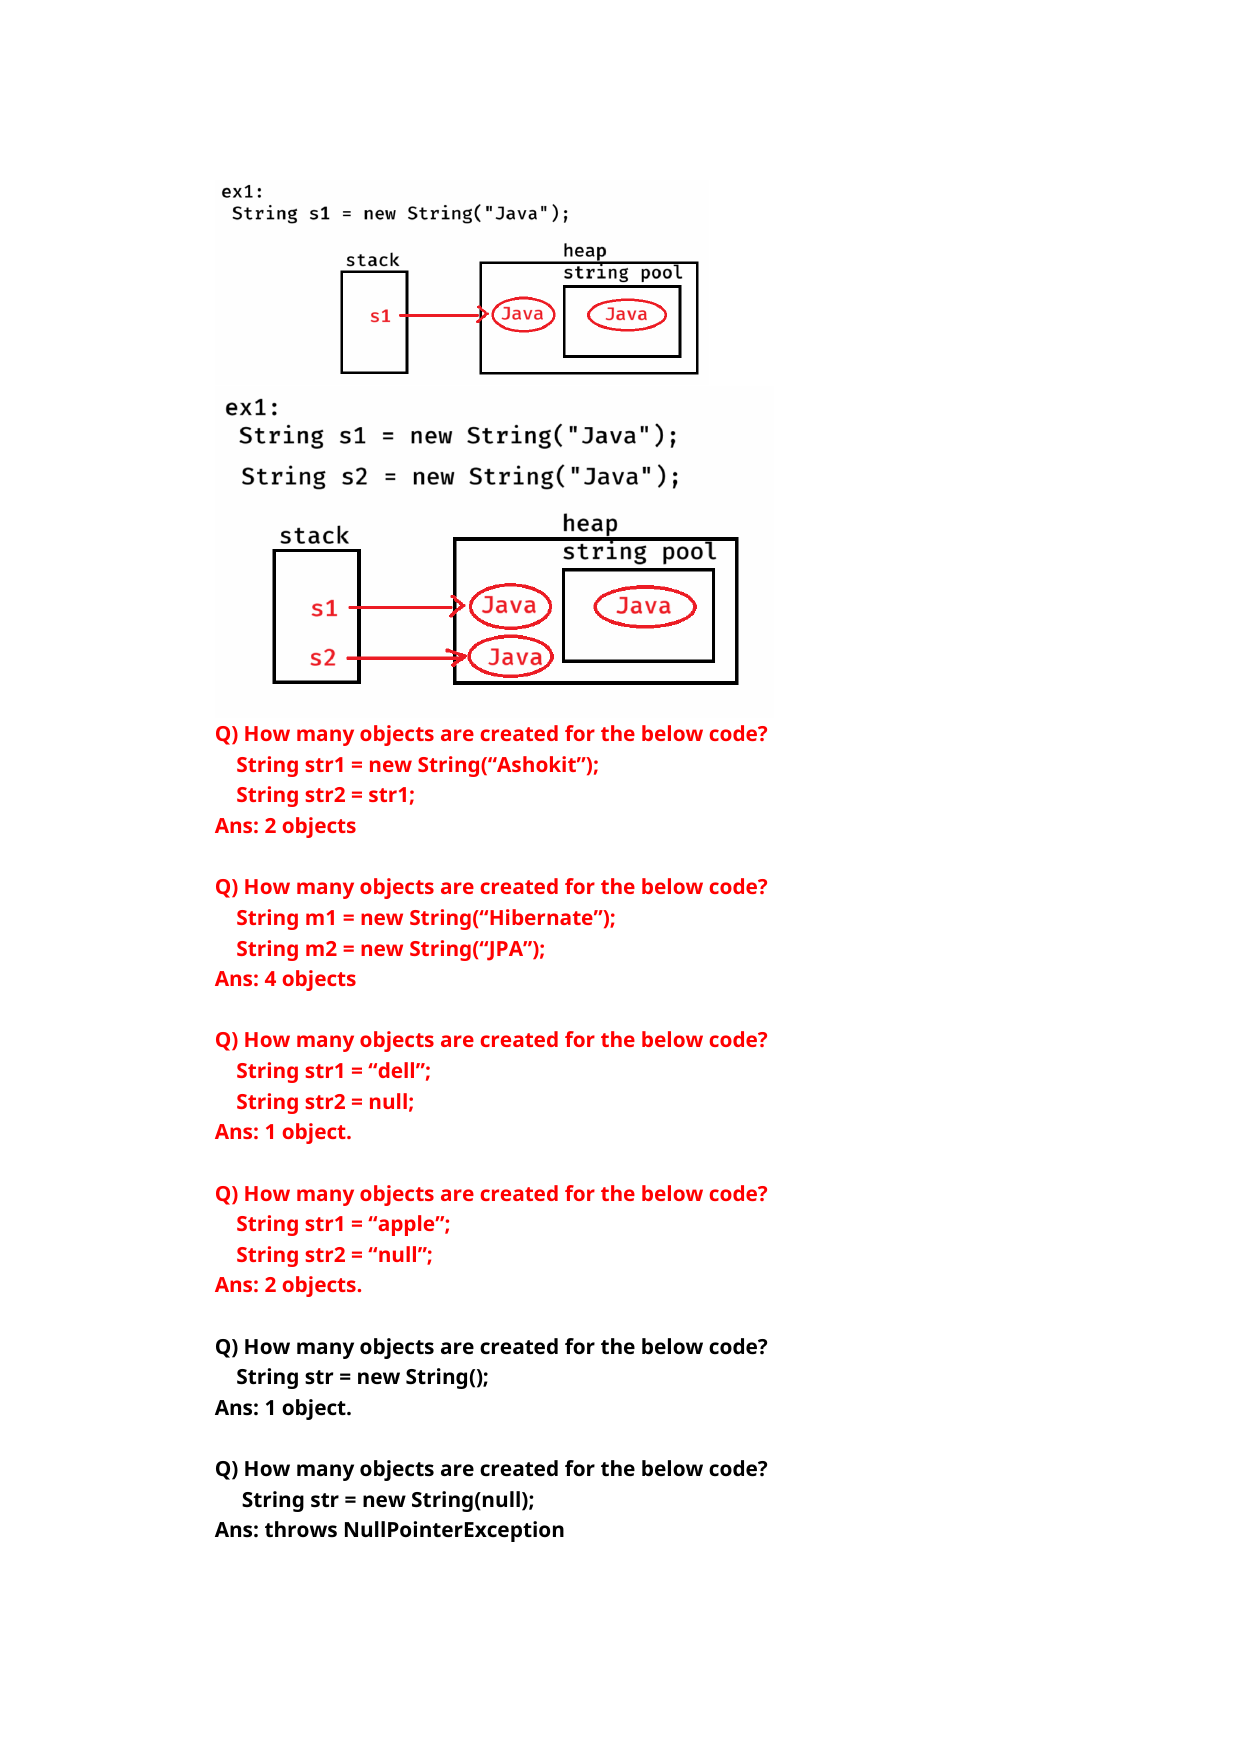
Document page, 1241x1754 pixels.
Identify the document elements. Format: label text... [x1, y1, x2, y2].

list String str2 = null; [214, 1087, 1090, 1115]
list String str = new String(); [214, 1362, 1090, 1391]
list String str1 = new String(“Ashokit”); [214, 750, 1090, 778]
list String str1 = “apple”; [214, 1209, 1090, 1238]
list Ans: 1 object. [214, 1393, 1090, 1422]
list Q) How many objects are created for the below code? [214, 1332, 1090, 1360]
list String str2 = str1; [214, 781, 1090, 809]
list Ans: 4 objects [214, 964, 1090, 993]
list String str1 = “dell”; [214, 1056, 1090, 1085]
list String str2 = “null”; [214, 1240, 1090, 1268]
list Ans: 2 objects [214, 811, 1090, 840]
list String m2 = new String(“JPA”); [214, 934, 1090, 962]
list Q) How many objects are created for the below code? [214, 1454, 1090, 1483]
list Q) How many objects are created for the below code? [214, 719, 1090, 748]
list Q) How many objects are created for the below code? [214, 1179, 1090, 1207]
list Ans: 1 object. [214, 1117, 1090, 1146]
list Ans: throws NullPointerException [214, 1516, 1090, 1544]
list Ans: 2 objects. [214, 1271, 1090, 1299]
list Q) How many objects are created for the below code? [214, 1026, 1090, 1054]
list String str = new String(null); [214, 1485, 1090, 1513]
picture [214, 180, 709, 385]
list String m1 = new String(“Hibernate”); [214, 903, 1090, 932]
picture [214, 386, 775, 718]
list Q) How many objects are created for the below code? [214, 872, 1090, 901]
